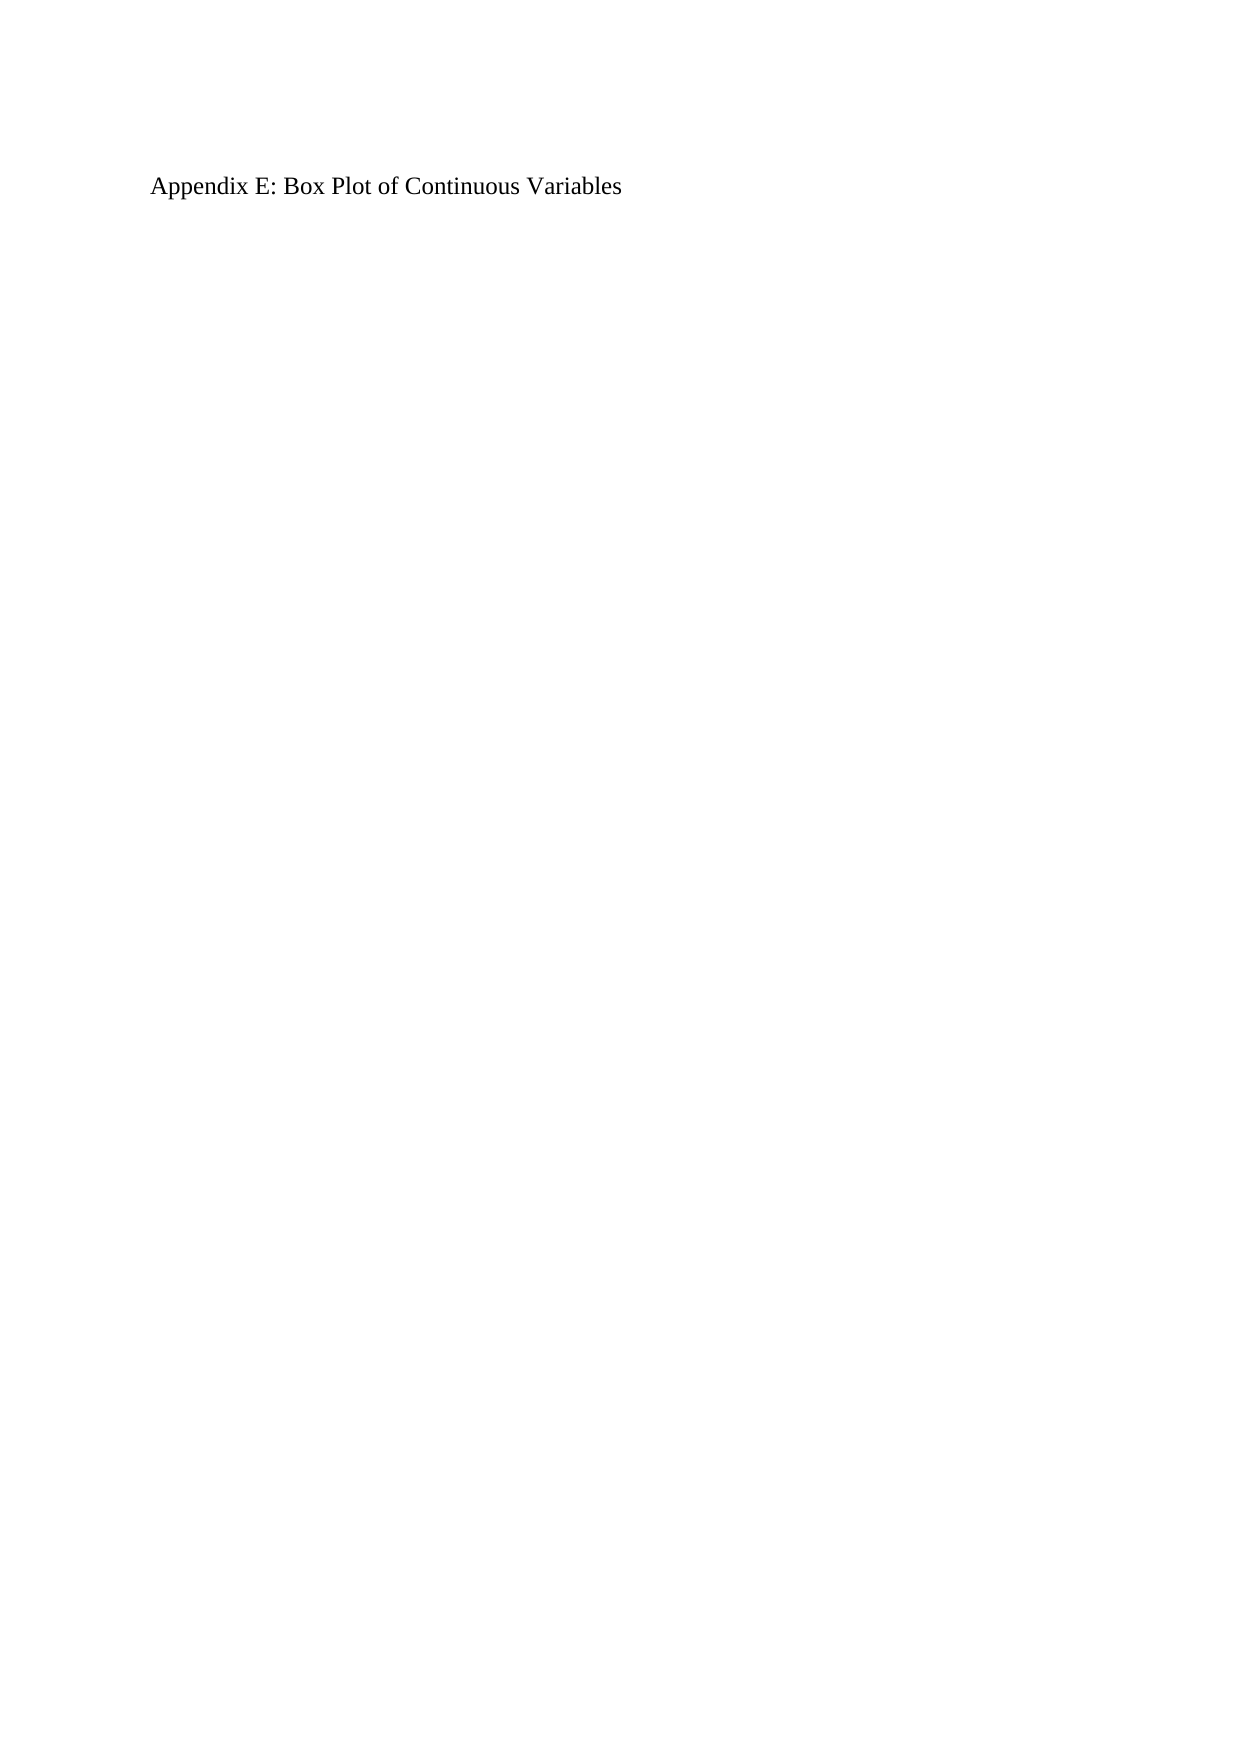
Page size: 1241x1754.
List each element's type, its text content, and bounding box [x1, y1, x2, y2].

subtitle Appendix E: Box Plot of Continuous Variables [150, 171, 1090, 199]
